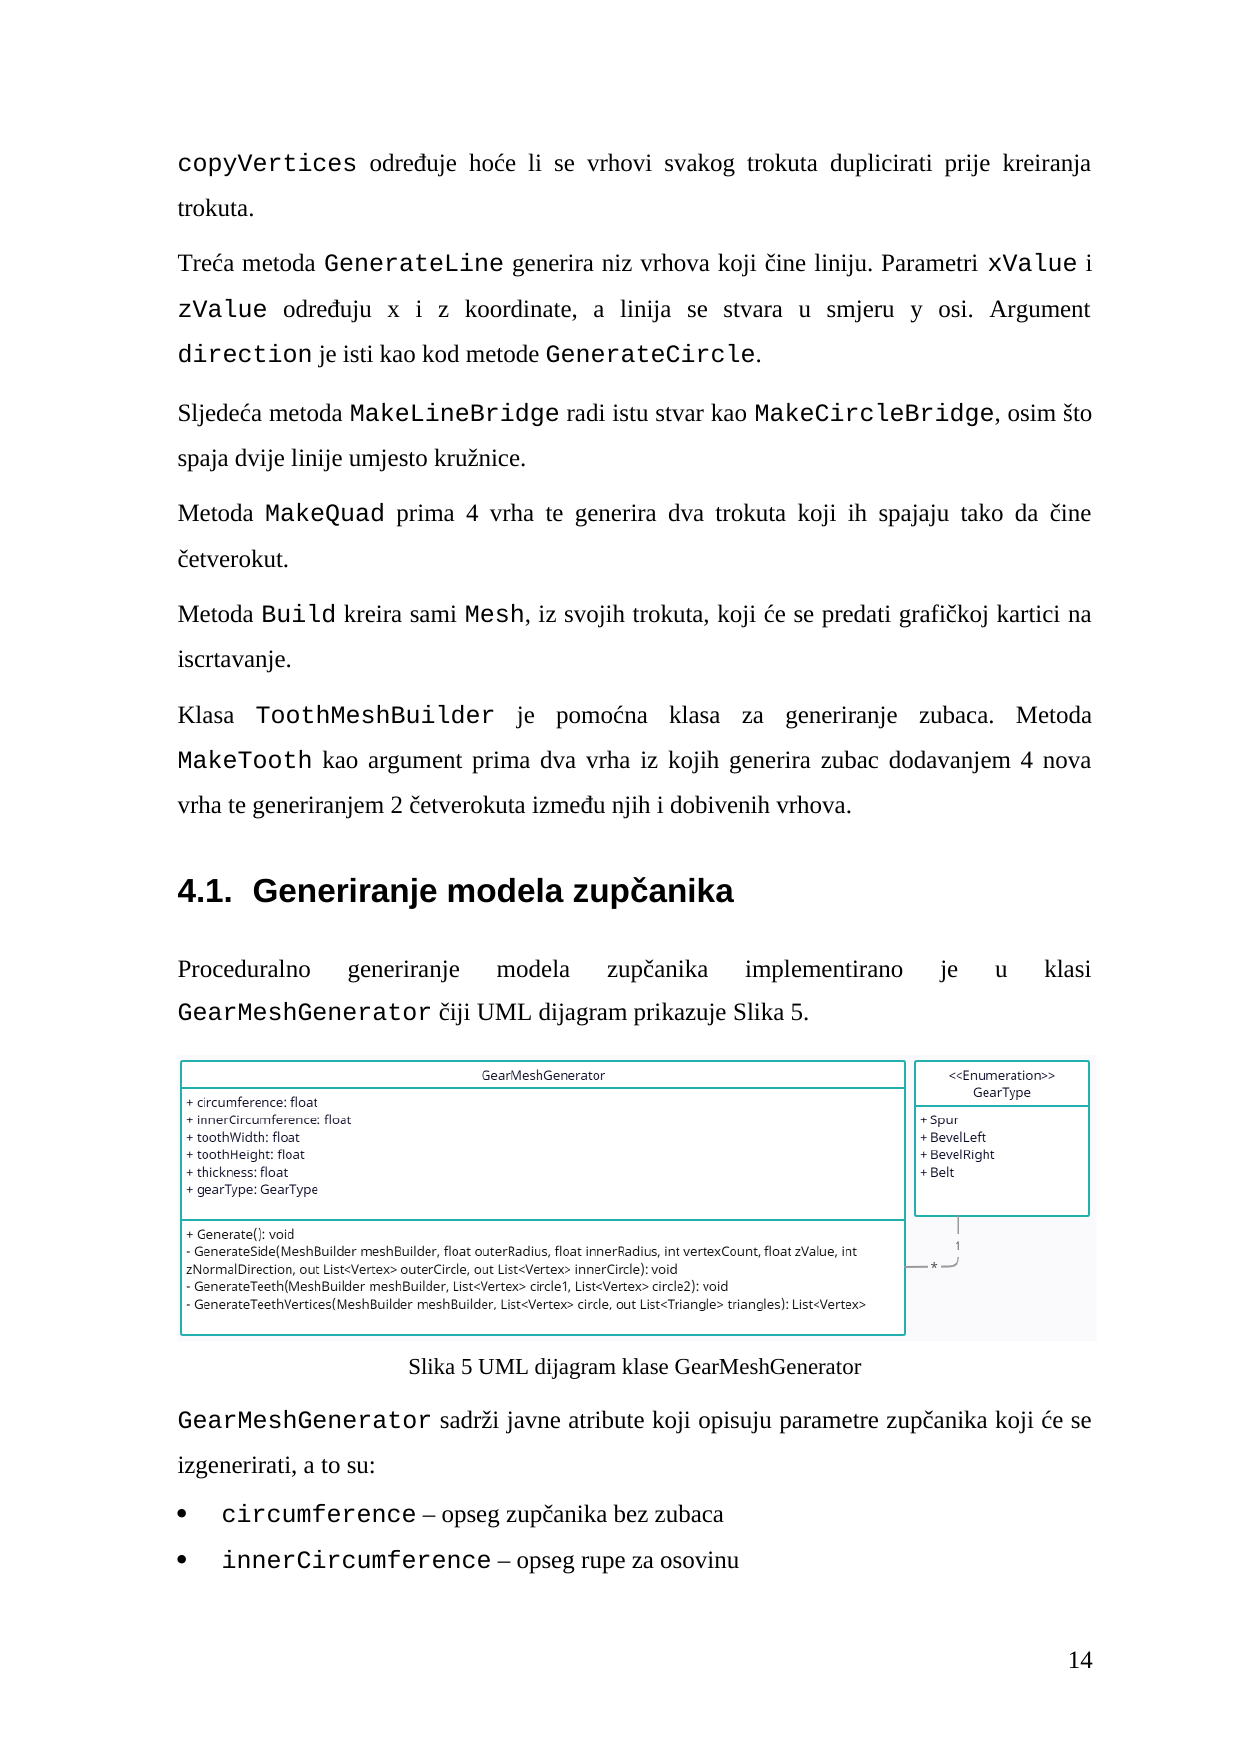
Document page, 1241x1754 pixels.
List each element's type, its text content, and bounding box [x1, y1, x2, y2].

text GearMeshGenerator sadrži javne atribute koji opisuju parametre zupčanika koji će se izgenerirati, a to su: [177, 1405, 1092, 1479]
text Klasa ToothMeshBuilder je pomoćna klasa za generiranje zubaca. Metoda MakeTooth kao argument prima dva vrha iz kojih generira zubac dodavanjem 4 nova vrha te generiranjem 2 četverokuta između njih i dobivenih vrhova. [177, 700, 1092, 819]
text Metoda Build kreira sami Mesh, iz svojih trokuta, koji će se predati grafičkoj kartici na iscrtavanje. [177, 599, 1092, 673]
subtitle Generiranje modela zupčanika [177, 871, 1092, 910]
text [177, 148, 1092, 222]
text circumference – opseg zupčanika bez zubaca [177, 1499, 1092, 1530]
text Sljedeća metoda MakeLineBridge radi istu stvar kao MakeCircleBridge, osim što spaja dvije linije umjesto kružnice. [177, 398, 1092, 472]
text Proceduralno generiranje modela zupčanika implementirano je u klasi GearMeshGenerator čiji UML dijagram prikazuje Slika 5. [177, 954, 1092, 1028]
text Treća metoda GenerateLine generira niz vrhova koji čine liniju. Parametri xValue i zValue određuju x i z koordinate, a linija se stvara u smjeru y osi. Argument direction je isti kao kod metode GenerateCircle. [177, 248, 1092, 370]
text Slika 5 UML dijagram klase GearMeshGenerator [177, 1353, 1092, 1379]
text innerCircumference – opseg rupe za osovinu [177, 1546, 1092, 1576]
text Metoda MakeQuad prima 4 vrha te generira dva trokuta koji ih spajaju tako da čine četverokut. [177, 498, 1092, 572]
picture [177, 1055, 1097, 1341]
